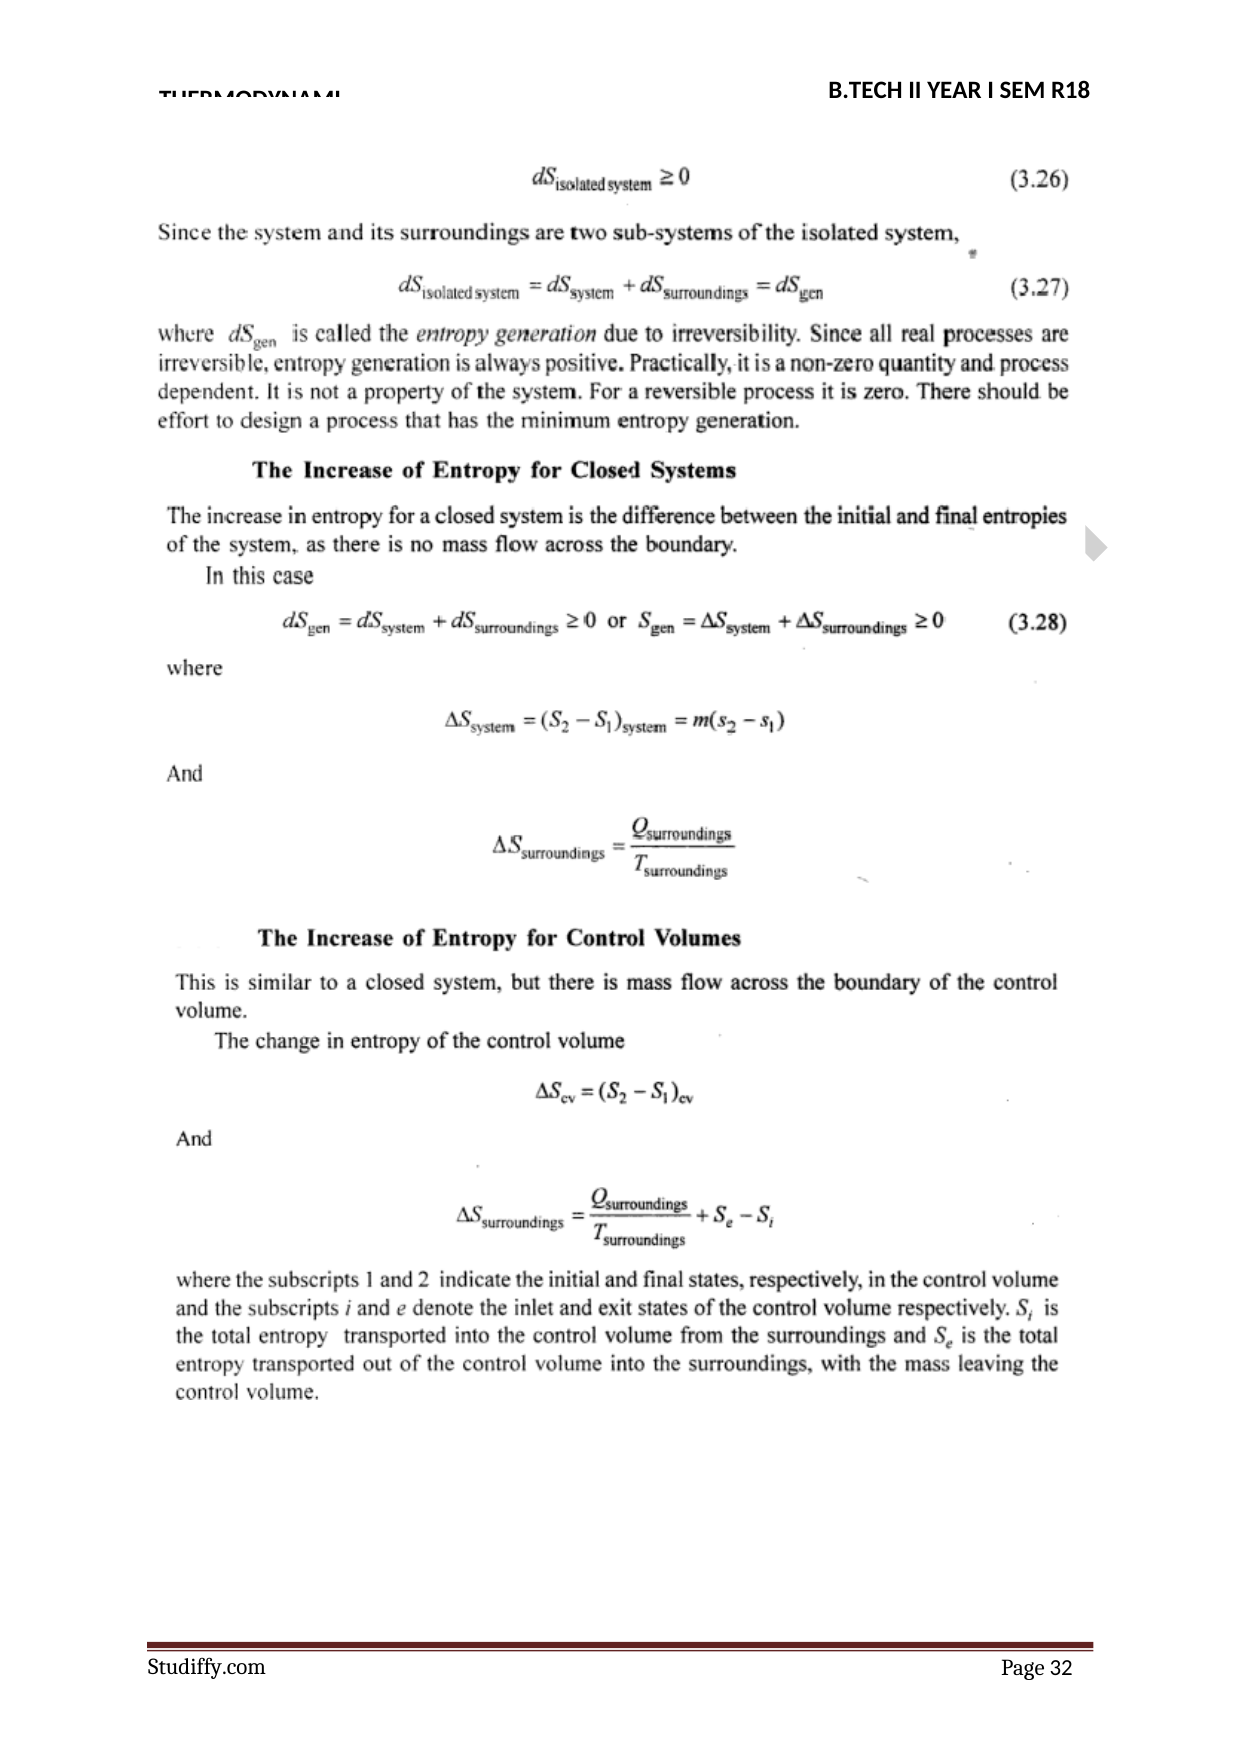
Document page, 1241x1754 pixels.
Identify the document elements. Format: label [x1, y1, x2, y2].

picture [153, 149, 1086, 1400]
